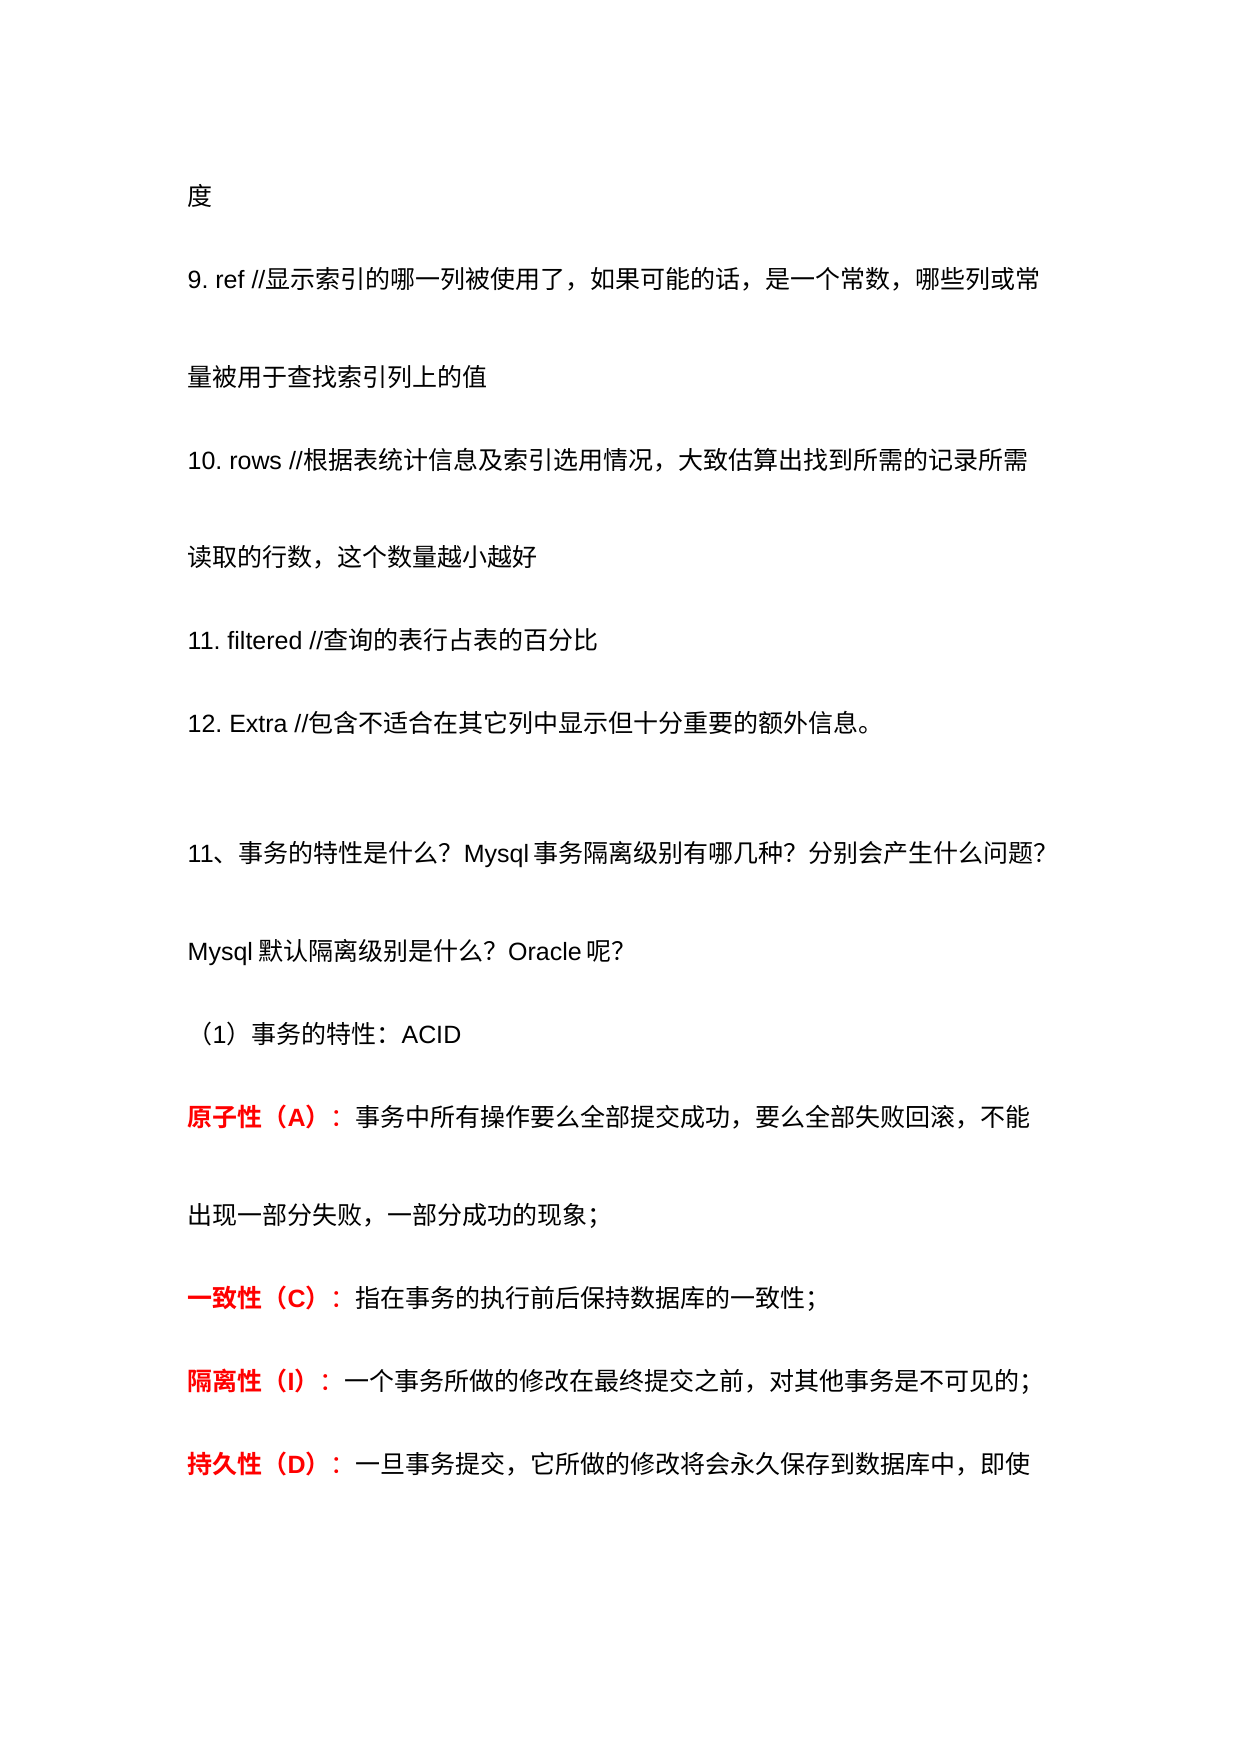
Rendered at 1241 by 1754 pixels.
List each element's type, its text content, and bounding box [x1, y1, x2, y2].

text （1）事务的特性：ACID [187, 1000, 1053, 1065]
text ​9. ref //显示索引的哪一列被使用了，如果可能的话，是一个常数，哪些列或常量被用于查找索引列上的值 [187, 245, 1053, 408]
text ​一致性（C）：指在事务的执行前后保持数据库的一致性； [187, 1264, 1053, 1329]
text ​10. rows //根据表统计信息及索引选用情况，大致估算出找到所需的记录所需读取的行数，这个数量越小越好 [187, 426, 1053, 588]
text ​12. Extra //包含不适合在其它列中显示但十分重要的额外信息。 [187, 689, 1053, 754]
text ​原子性（A）：事务中所有操作要么全部提交成功，要么全部失败回滚，不能出现一部分失败，一部分成功的现象； [187, 1083, 1053, 1246]
text ​11. filtered //查询的表行占表的百分比 [187, 606, 1053, 671]
subtitle 11、事务的特性是什么？Mysql事务隔离级别有哪几种？分别会产生什么问题？Mysql默认隔离级别是什么？Oracle呢？ [187, 819, 1053, 982]
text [187, 1430, 1053, 1495]
text ​隔离性（I）：一个事务所做的修改在最终提交之前，对其他事务是不可见的； [187, 1347, 1053, 1412]
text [187, 162, 1053, 227]
